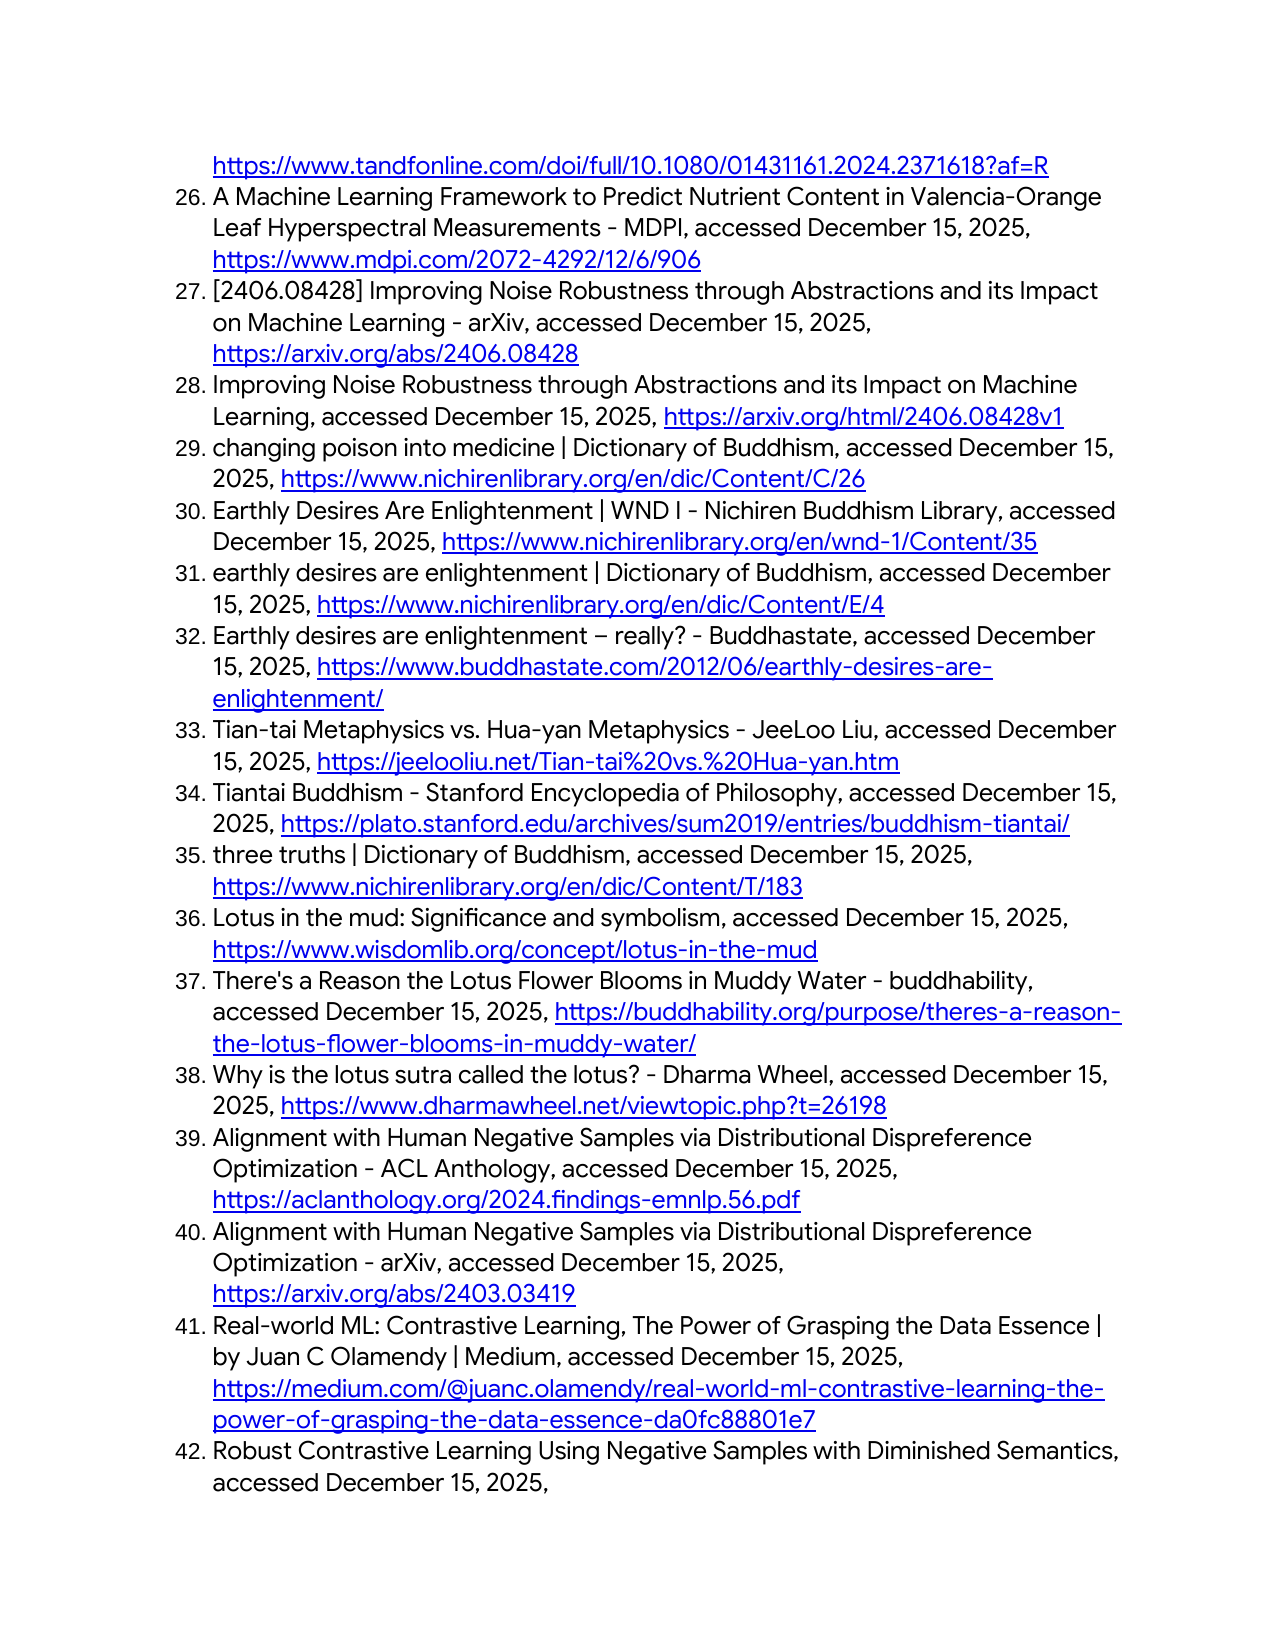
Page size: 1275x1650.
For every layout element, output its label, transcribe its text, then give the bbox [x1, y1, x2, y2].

list Lotus in the mud: Significance and symbolism, accessed December 15, 2025, https://www.wisdomlib.org/concept/lotus-in-the-mud [175, 902, 1125, 965]
list Earthly desires are enlightenment – really? - Buddhastate, accessed December 15, 2025, https://www.buddhastate.com/2012/06/earthly-desires-are-enlightenment/ [175, 620, 1125, 714]
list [175, 1436, 1125, 1498]
list There's a Reason the Lotus Flower Blooms in Muddy Water - buddhability, accessed December 15, 2025, https://buddhability.org/purpose/theres-a-reason-the-lotus-flower-blooms-in-muddy-water/ [175, 965, 1125, 1059]
list Tiantai Buddhism - Stanford Encyclopedia of Philosophy, accessed December 15, 2025, https://plato.stanford.edu/archives/sum2019/entries/buddhism-tiantai/ [175, 777, 1125, 840]
list Alignment with Human Negative Samples via Distributional Dispreference Optimization - arXiv, accessed December 15, 2025, https://arxiv.org/abs/2403.03419 [175, 1216, 1125, 1310]
list [2406.08428] Improving Noise Robustness through Abstractions and its Impact on Machine Learning - arXiv, accessed December 15, 2025, https://arxiv.org/abs/2406.08428 [175, 275, 1125, 369]
list Why is the lotus sutra called the lotus? - Dharma Wheel, accessed December 15, 2025, https://www.dharmawheel.net/viewtopic.php?t=26198 [175, 1059, 1125, 1122]
list Alignment with Human Negative Samples via Distributional Dispreference Optimization - ACL Anthology, accessed December 15, 2025, https://aclanthology.org/2024.findings-emnlp.56.pdf [175, 1122, 1125, 1216]
list three truths | Dictionary of Buddhism, accessed December 15, 2025, https://www.nichirenlibrary.org/en/dic/Content/T/183 [175, 840, 1125, 902]
list A Machine Learning Framework to Predict Nutrient Content in Valencia-Orange Leaf Hyperspectral Measurements - MDPI, accessed December 15, 2025, https://www.mdpi.com/2072-4292/12/6/906 [175, 181, 1125, 275]
list Improving Noise Robustness through Abstractions and its Impact on Machine Learning, accessed December 15, 2025, https://arxiv.org/html/2406.08428v1 [175, 369, 1125, 432]
list changing poison into medicine | Dictionary of Buddhism, accessed December 15, 2025, https://www.nichirenlibrary.org/en/dic/Content/C/26 [175, 432, 1125, 495]
list Real-world ML: Contrastive Learning, The Power of Grasping the Data Essence | by Juan C Olamendy | Medium, accessed December 15, 2025, https://medium.com/@juanc.olamendy/real-world-ml-contrastive-learning-the-power-of-grasping-the-data-essence-da0fc88801e7 [175, 1310, 1125, 1436]
list Tian-tai Metaphysics vs. Hua-yan Metaphysics - JeeLoo Liu, accessed December 15, 2025, https://jeelooliu.net/Tian-tai%20vs.%20Hua-yan.htm [175, 714, 1125, 777]
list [175, 150, 1125, 181]
list earthly desires are enlightenment | Dictionary of Buddhism, accessed December 15, 2025, https://www.nichirenlibrary.org/en/dic/Content/E/4 [175, 558, 1125, 620]
list Earthly Desires Are Enlightenment | WND I - Nichiren Buddhism Library, accessed December 15, 2025, https://www.nichirenlibrary.org/en/wnd-1/Content/35 [175, 495, 1125, 558]
